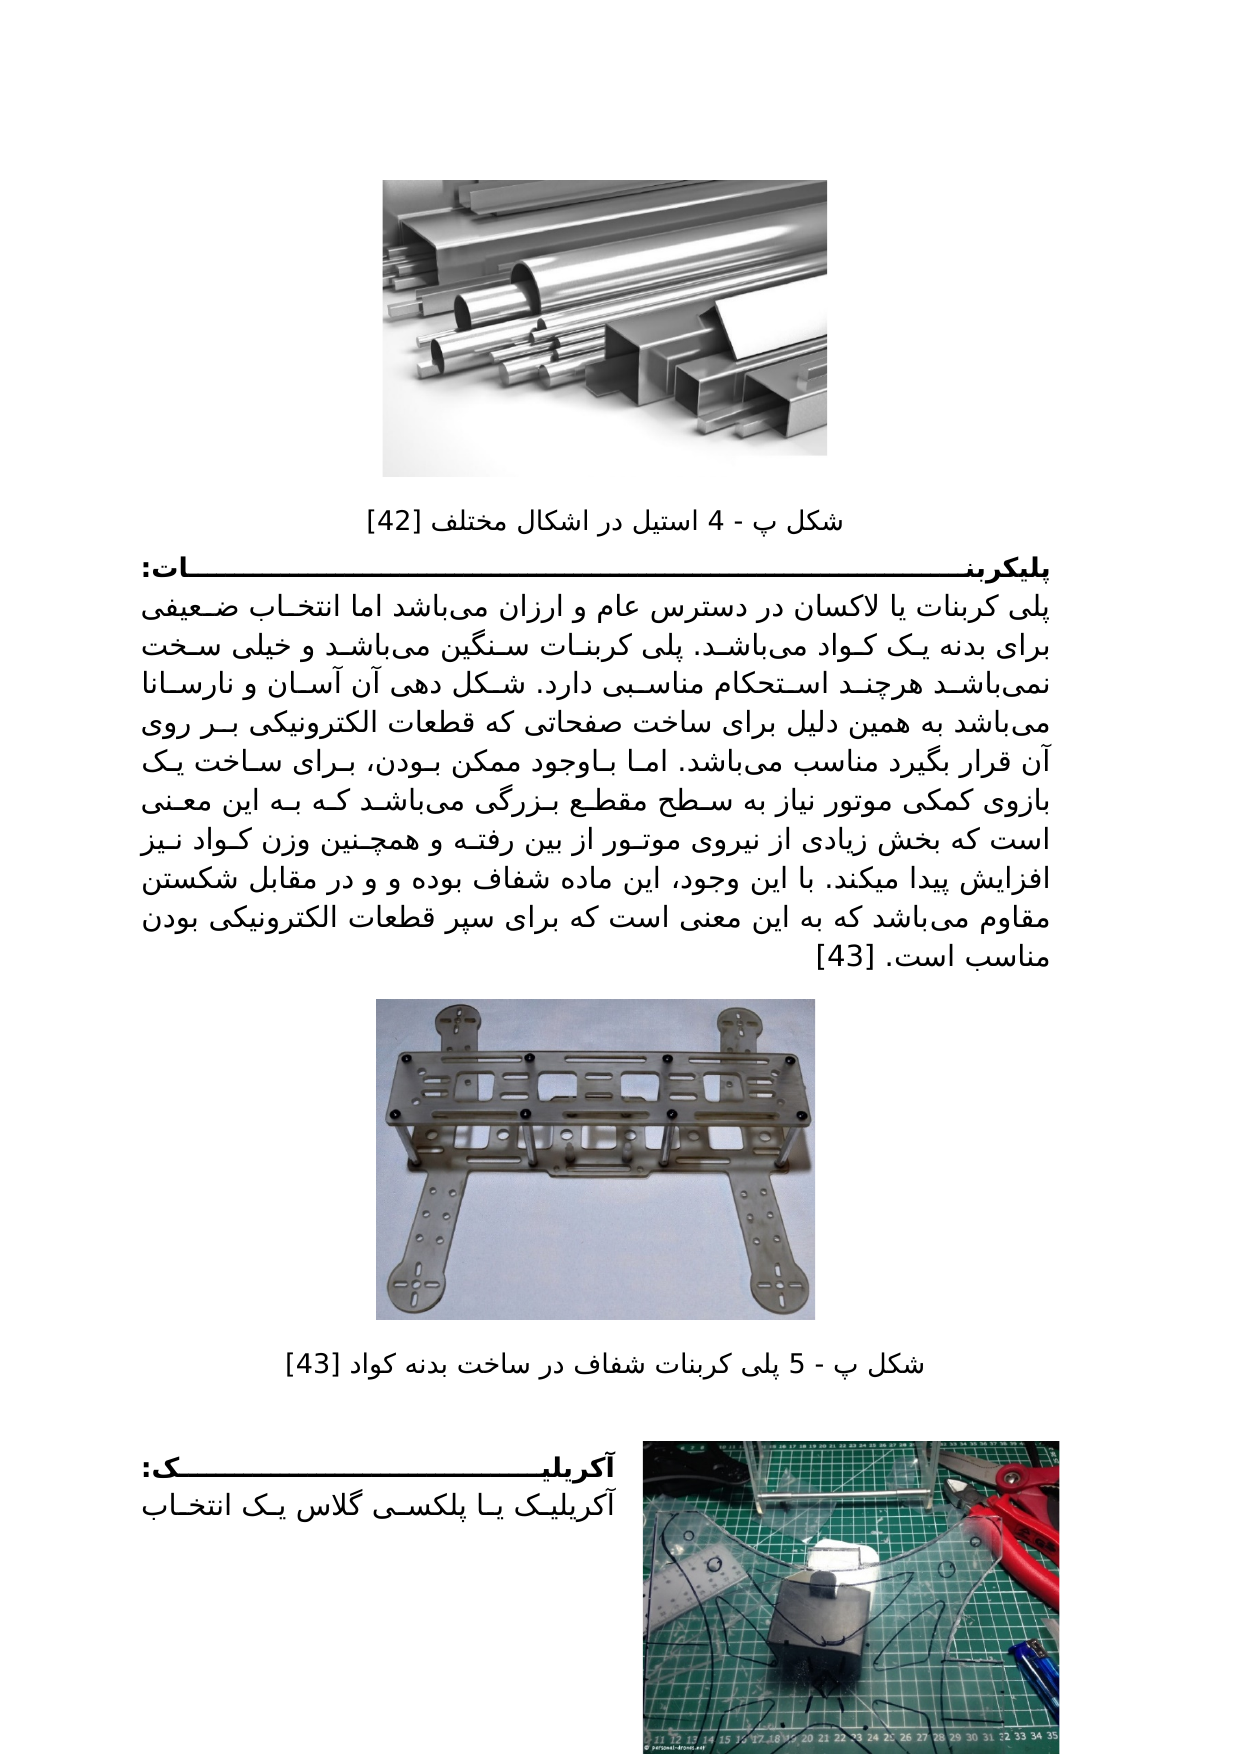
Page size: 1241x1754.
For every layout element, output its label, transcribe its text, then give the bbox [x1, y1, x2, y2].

picture [382, 180, 828, 477]
text شکل پ - 5 پلی کربنات شفاف در ساخت بدنه کواد [150, 1348, 1060, 1380]
text شکل پ - 4 استیل در اشکال مختلف [150, 505, 1060, 537]
picture [376, 999, 816, 1320]
text پلیکربنات: پلی کربنات یا لاکسان در دسترس عام و ارزان می‌باشد اما انتخاب ضعیفی برای بدنه یک کواد می‌باشد. پلی کربنات سنگین می‌باشد و خیلی سخت نمی‌باشد هرچند استحکام مناسبی دارد. شکل دهی آن آسان و نارسانا می‌باشد به همین دلیل برای ساخت صفحاتی که قطعات الکترونیکی بر روی آن قرار بگیرد مناسب می‌باشد. اما باوجود ممکن بودن، برای ساخت یک بازوی کمکی موتور نیاز به سطح مقطع بزرگی می‌باشد که به این معنی است که بخش زیادی از نیروی موتور از بین رفته و همچنین وزن کواد نیز افزایش پیدا میکند. با این وجود، این ماده شفاف بوده و و در مقابل شکستن مقاوم می‌باشد که به این معنی است که برای سپر قطعات الکترونیکی بودن مناسب است. [141, 552, 1051, 973]
picture [642, 1441, 1060, 1754]
text آکریلیک: آکریلیک یا پلکسی گلاس یک انتخاب ضعیف است. این ماده شکننده و نرمتر از پلی کربنات می‌باشد و می‌باید از انتخاب آن اجتناب نمود. [141, 1452, 642, 1522]
